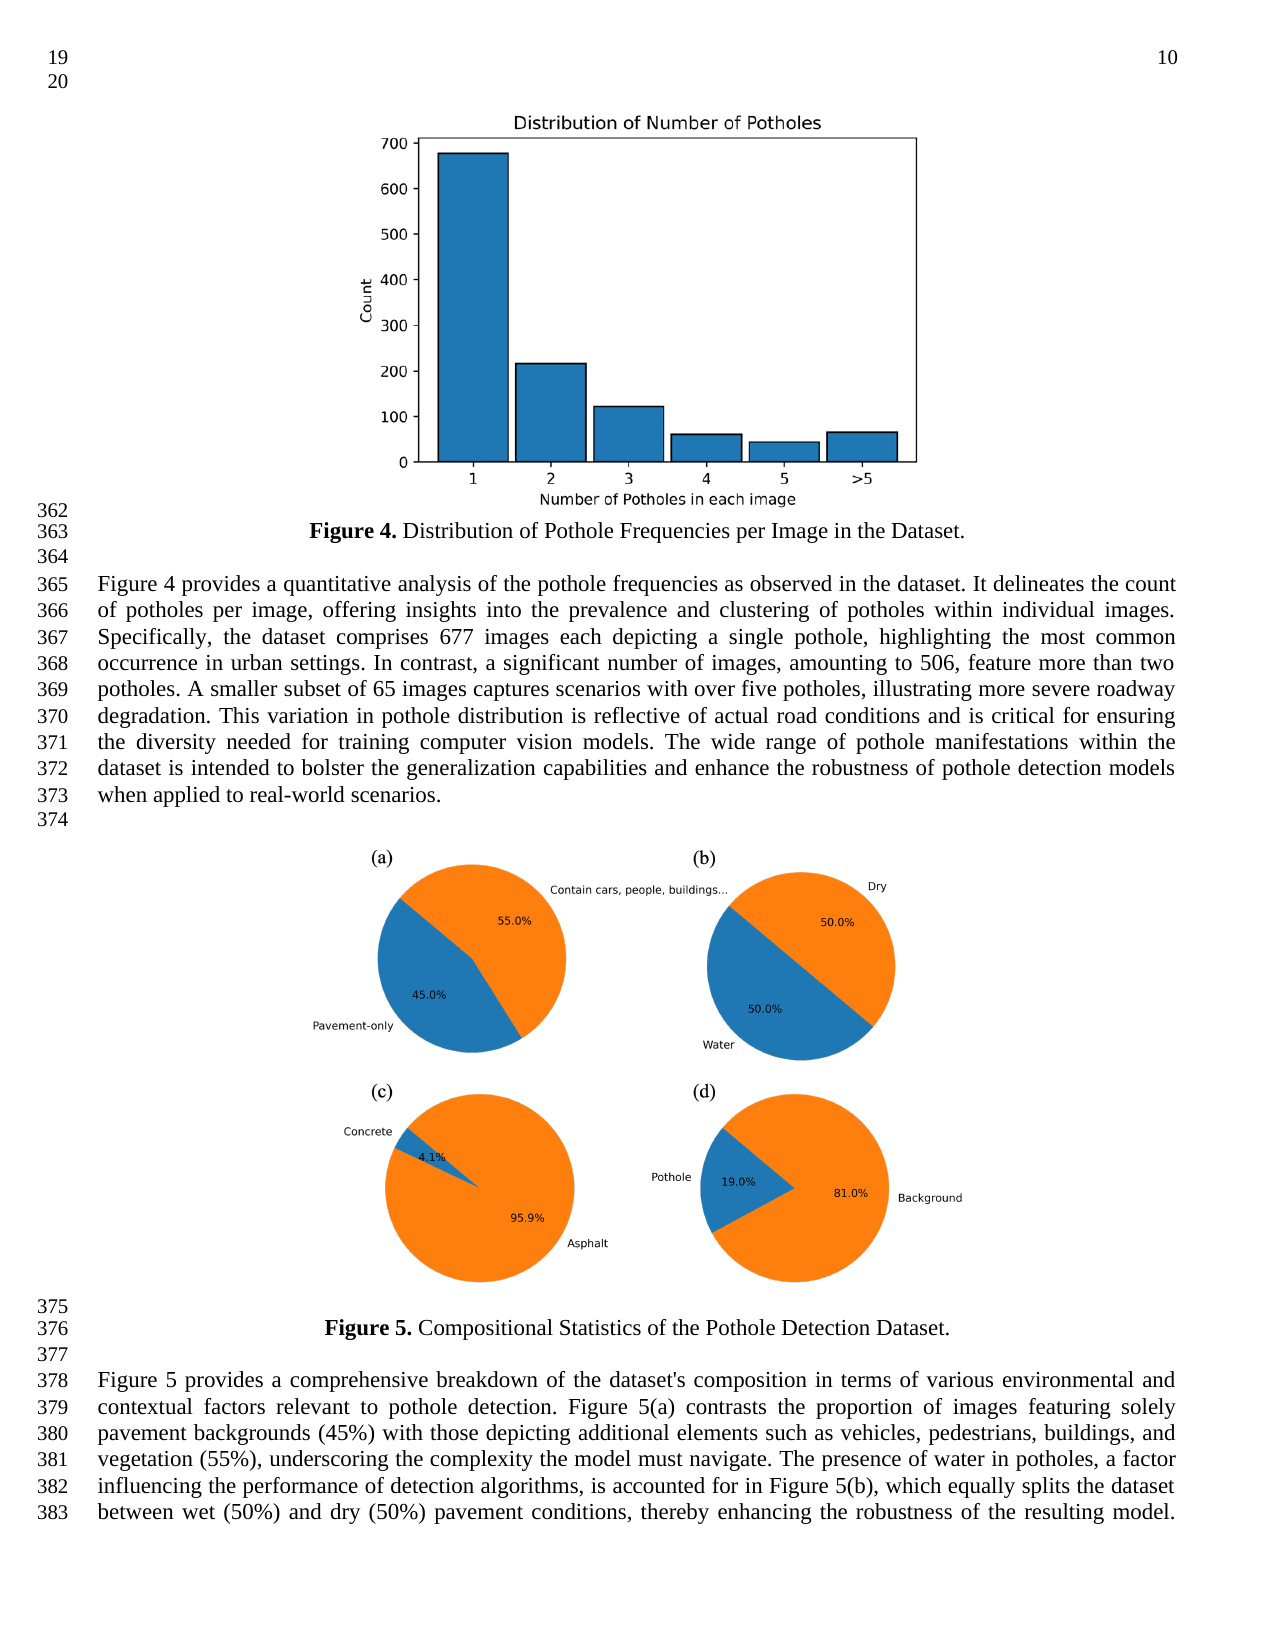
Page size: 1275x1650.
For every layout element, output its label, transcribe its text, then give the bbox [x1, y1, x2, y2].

text Figure 4. Distribution of Pothole Frequencies per Image in the Dataset. [97, 517, 1177, 544]
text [97, 1366, 1177, 1524]
text Figure 4 provides a quantitative analysis of the pothole frequencies as observed in the dataset. It delineates the count of potholes per image, offering insights into the prevalence and clustering of potholes within individual images. Specifically, the dataset comprises 677 images each depicting a single pothole, highlighting the most common occurrence in urban settings. In contrast, a significant number of images, amounting to 506, feature more than two potholes. A smaller subset of 65 images captures scenarios with over five potholes, illustrating more severe roadway degradation. This variation in pothole distribution is reflective of actual road conditions and is critical for ensuring the diversity needed for training computer vision models. The wide range of pothole manifestations within the dataset is intended to bolster the generalization capabilities and enhance the robustness of pothole detection models when applied to real-world scenarios. [97, 570, 1177, 807]
picture [304, 833, 971, 1314]
picture [348, 105, 927, 518]
text Figure 5. Compositional Statistics of the Pothole Detection Dataset. [97, 1314, 1177, 1340]
